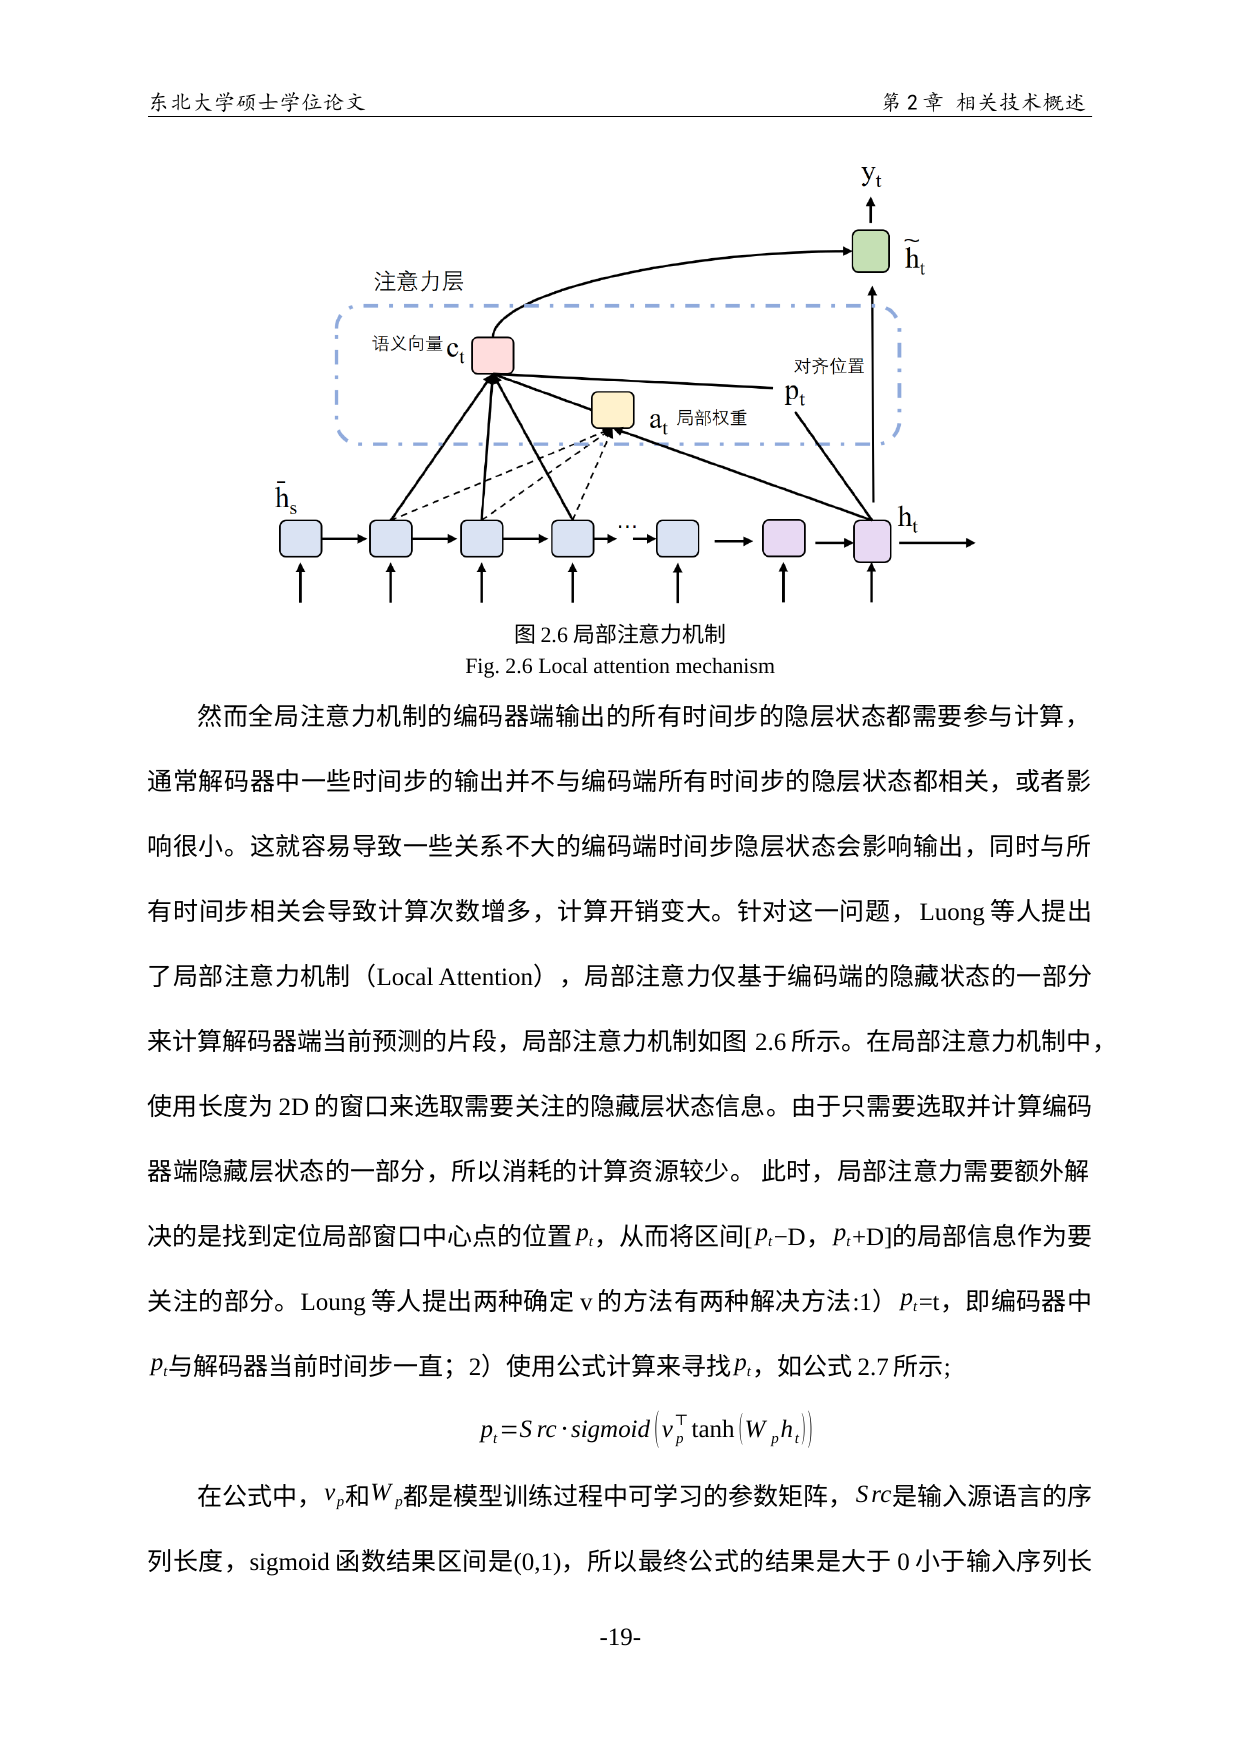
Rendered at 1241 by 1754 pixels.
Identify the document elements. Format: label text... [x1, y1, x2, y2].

picture [259, 162, 981, 612]
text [148, 1462, 1092, 1592]
text 然而全局注意力机制的编码器端输出的所有时间步的隐层状态都需要参与计算，通常解码器中一些时间步的输出并不与编码端所有时间步的隐层状态都相关，或者影响很小。这就容易导致一些关系不大的编码端时间步隐层状态会影响输出，同时与所有时间步相关会导致计算次数增多，计算开销变大。针对这一问题，Luong等人提出了局部注意力机制（Local Attention），局部注意力仅基于编码端的隐藏状态的一部分来计算解码器端当前预测的片段，局部注意力机制如图2.6所示。在局部注意力机制中，使用长度为2D的窗口来选取需要关注的隐藏层状态信息。由于只需要选取并计算编码器端隐藏层状态的一部分，所以消耗的计算资源较少。 此时，局部注意力需要额外解决的是找到定位局部窗口中心点的位置，从而将区间[−D，+D]的局部信息作为要关注的部分。Loung等人提出两种确定v的方法有两种解决方法:1）=t，即编码器中与解码器当前时间步一直；2）使用公式计算来寻找，如公式2.7所示; [148, 682, 1092, 1397]
text 图2.6 局部注意力机制 [148, 617, 1092, 649]
text Fig. 2.6 Local attention mechanism [148, 649, 1092, 682]
